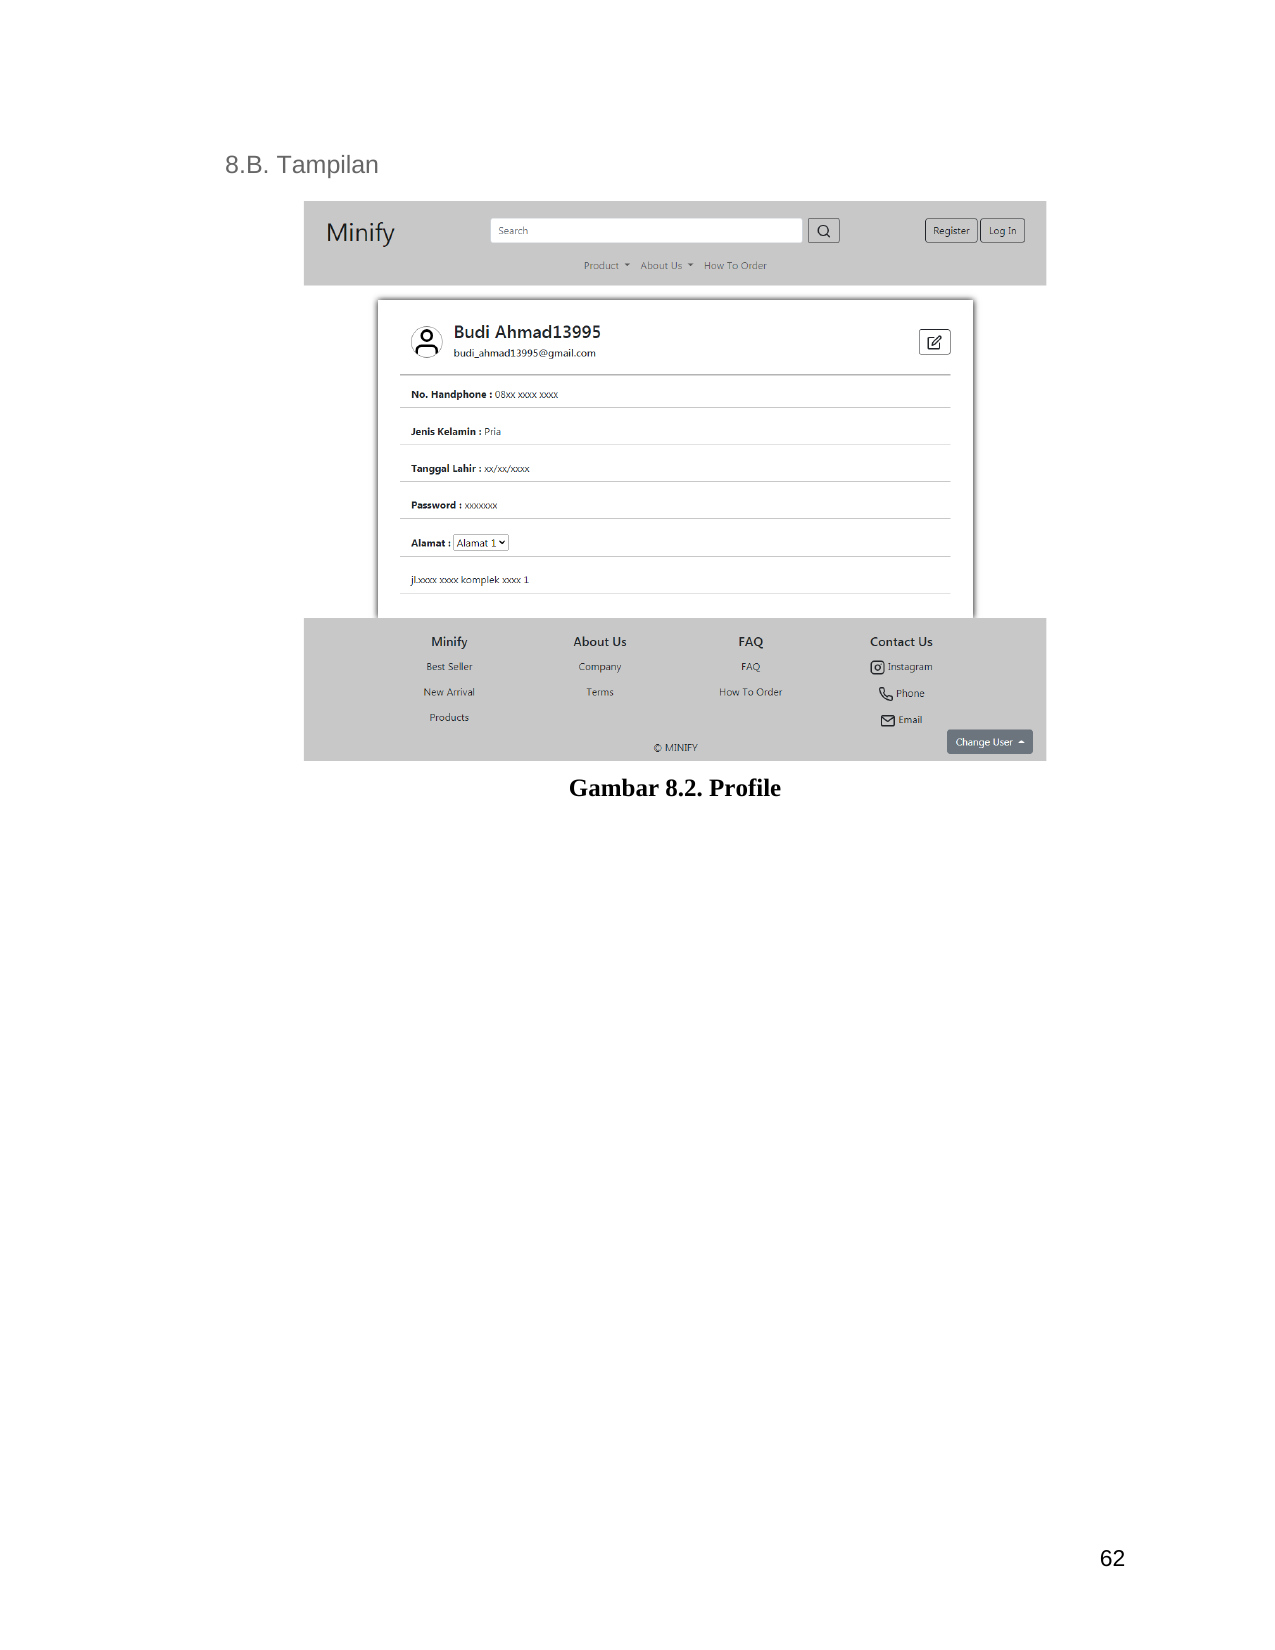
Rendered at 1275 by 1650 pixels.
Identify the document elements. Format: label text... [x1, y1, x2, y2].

subtitle 8.B. Tampilan [225, 150, 1125, 179]
picture [303, 201, 1047, 761]
text Gambar 8.2. Profile [225, 773, 1125, 802]
